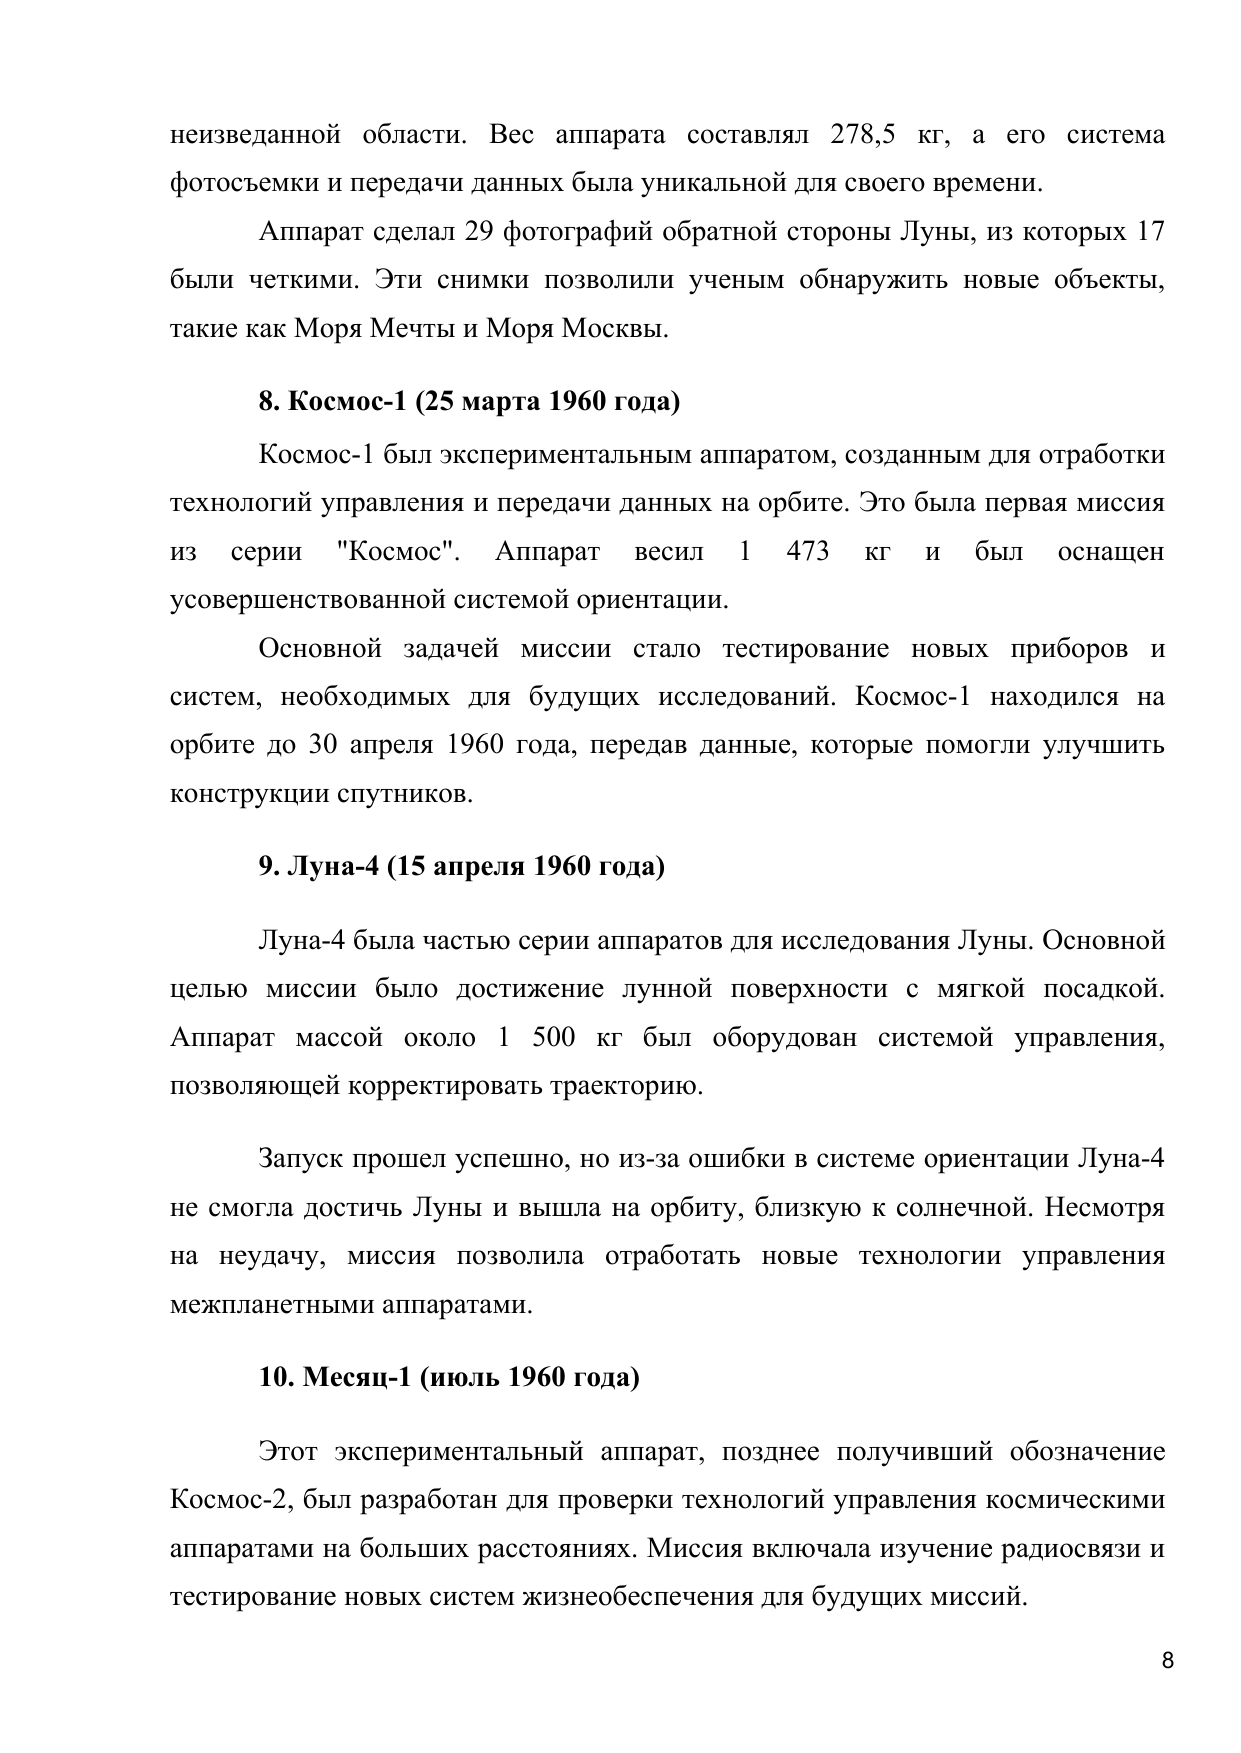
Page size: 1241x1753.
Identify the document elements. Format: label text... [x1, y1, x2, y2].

text Основной задачей миссии стало тестирование новых приборов и систем, необходимых для будущих исследований. Космос-1 находился на орбите до 30 апреля 1960 года, передав данные, которые помогли улучшить конструкции спутников. [169, 631, 1166, 808]
text Аппарат сделал 29 фотографий обратной стороны Луны, из которых 17 были четкими. Эти снимки позволили ученым обнаружить новые объекты, такие как Моря Мечты и Моря Москвы. [169, 214, 1166, 343]
subtitle Этот экспериментальный аппарат, позднее получивший обозначение Космос-2, был разработан для проверки технологий управления космическими аппаратами на больших расстояниях. Миссия включала изучение радиосвязи и тестирование новых систем жизнеобеспечения для будущих миссий. [169, 1434, 1166, 1612]
text Космос-1 был экспериментальным аппаратом, созданным для отработки технологий управления и передачи данных на орбите. Это была первая миссия из серии "Космос". Аппарат весил 1 473 кг и был оснащен усовершенствованной системой ориентации. [169, 437, 1166, 615]
subtitle 9. Луна-4 (15 апреля 1960 года) [169, 850, 1166, 882]
subtitle Запуск прошел успешно, но из-за ошибки в системе ориентации Луна-4 не смогла достичь Луны и вышла на орбиту, близкую к солнечной. Несмотря на неудачу, миссия позволила отработать новые технологии управления межпланетными аппаратами. [169, 1142, 1166, 1319]
subtitle 10. Месяц-1 (июль 1960 года) [169, 1361, 1166, 1393]
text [169, 117, 1166, 198]
subtitle 8. Космос-1 (25 марта 1960 года) [169, 384, 1166, 417]
subtitle Луна-4 была частью серии аппаратов для исследования Луны. Основной целью миссии было достижение лунной поверхности с мягкой посадкой. Аппарат массой около 1 500 кг был оборудован системой управления, позволяющей корректировать траекторию. [169, 923, 1166, 1101]
